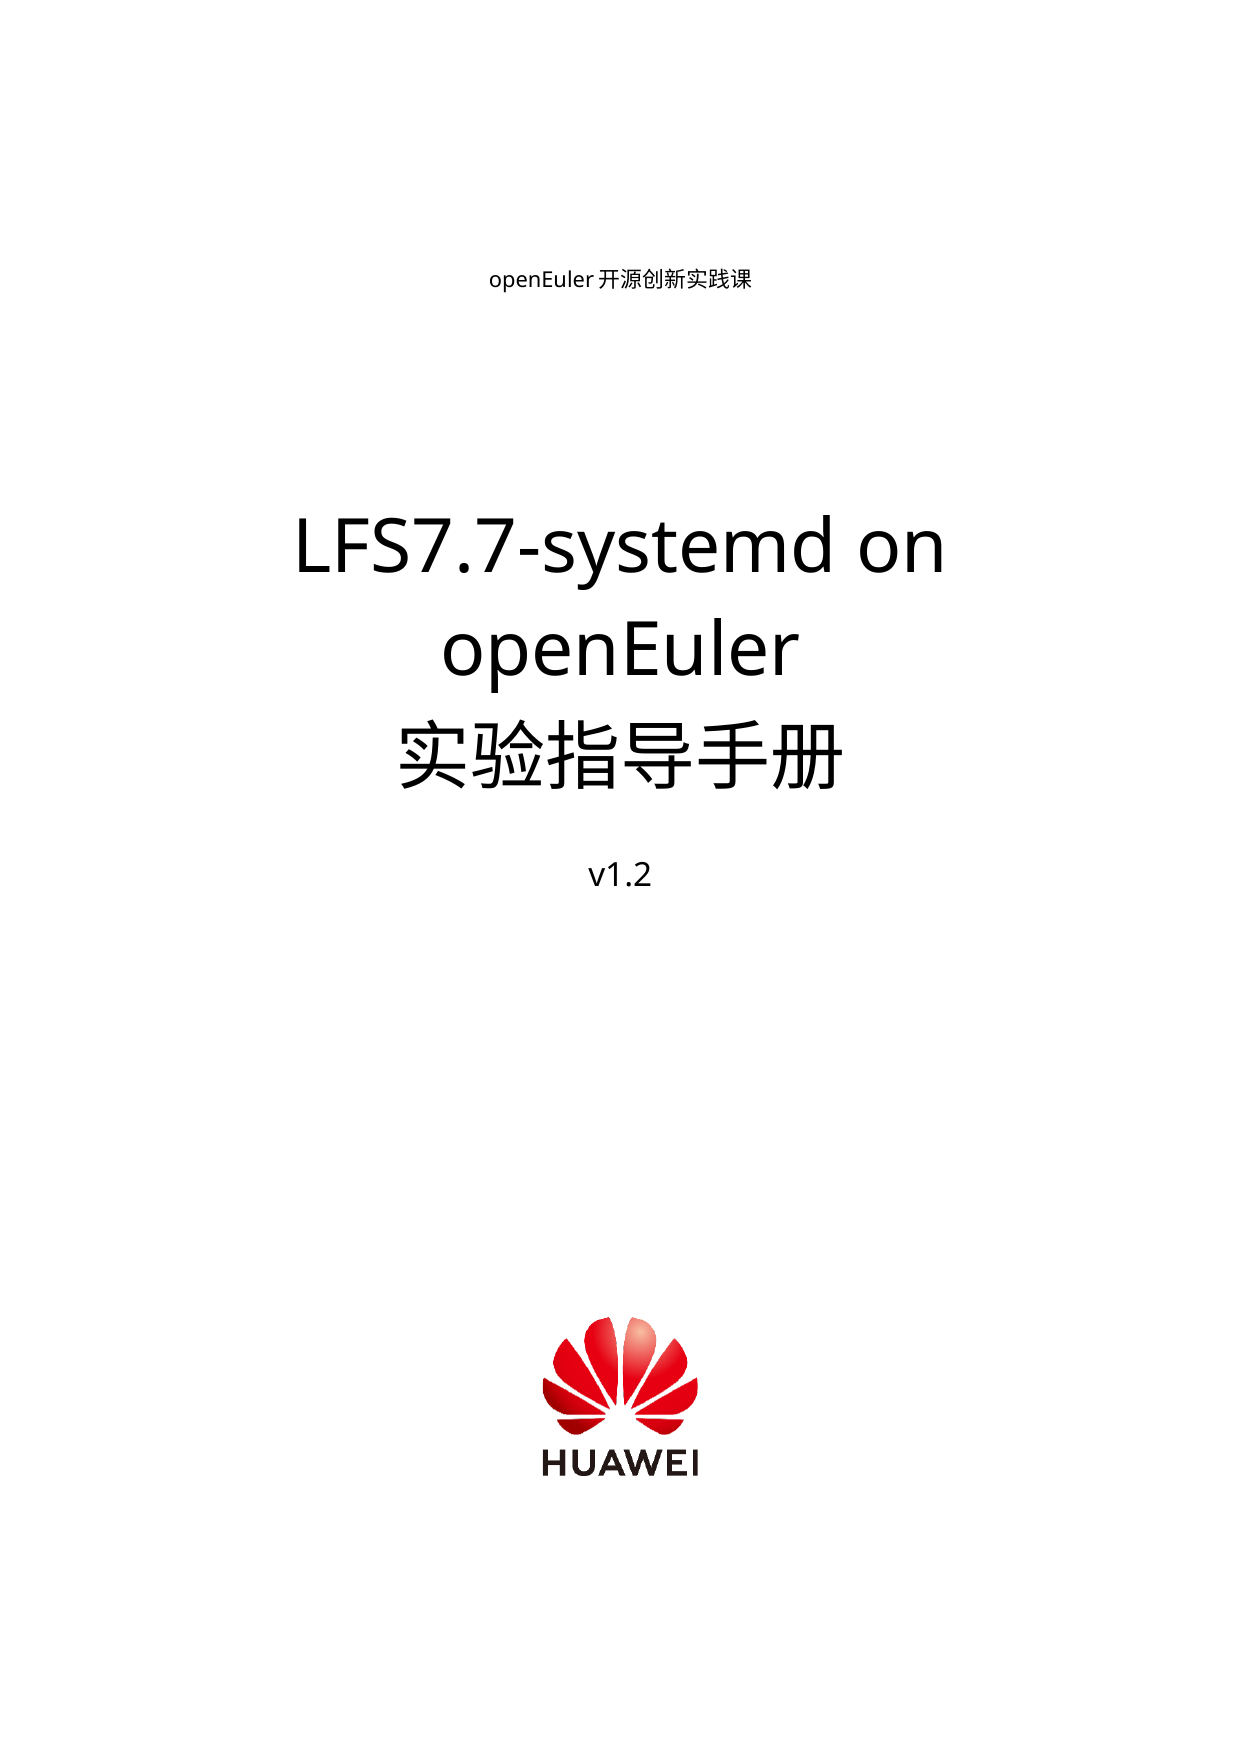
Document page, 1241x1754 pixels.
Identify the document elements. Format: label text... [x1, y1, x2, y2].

text LFS7.7-systemd on openEuler [118, 492, 1122, 697]
text openEuler开源创新实践课 [118, 262, 1122, 293]
picture [542, 1317, 698, 1476]
text 实验指导手册 [118, 697, 1122, 806]
text v1.2 [118, 851, 1122, 896]
